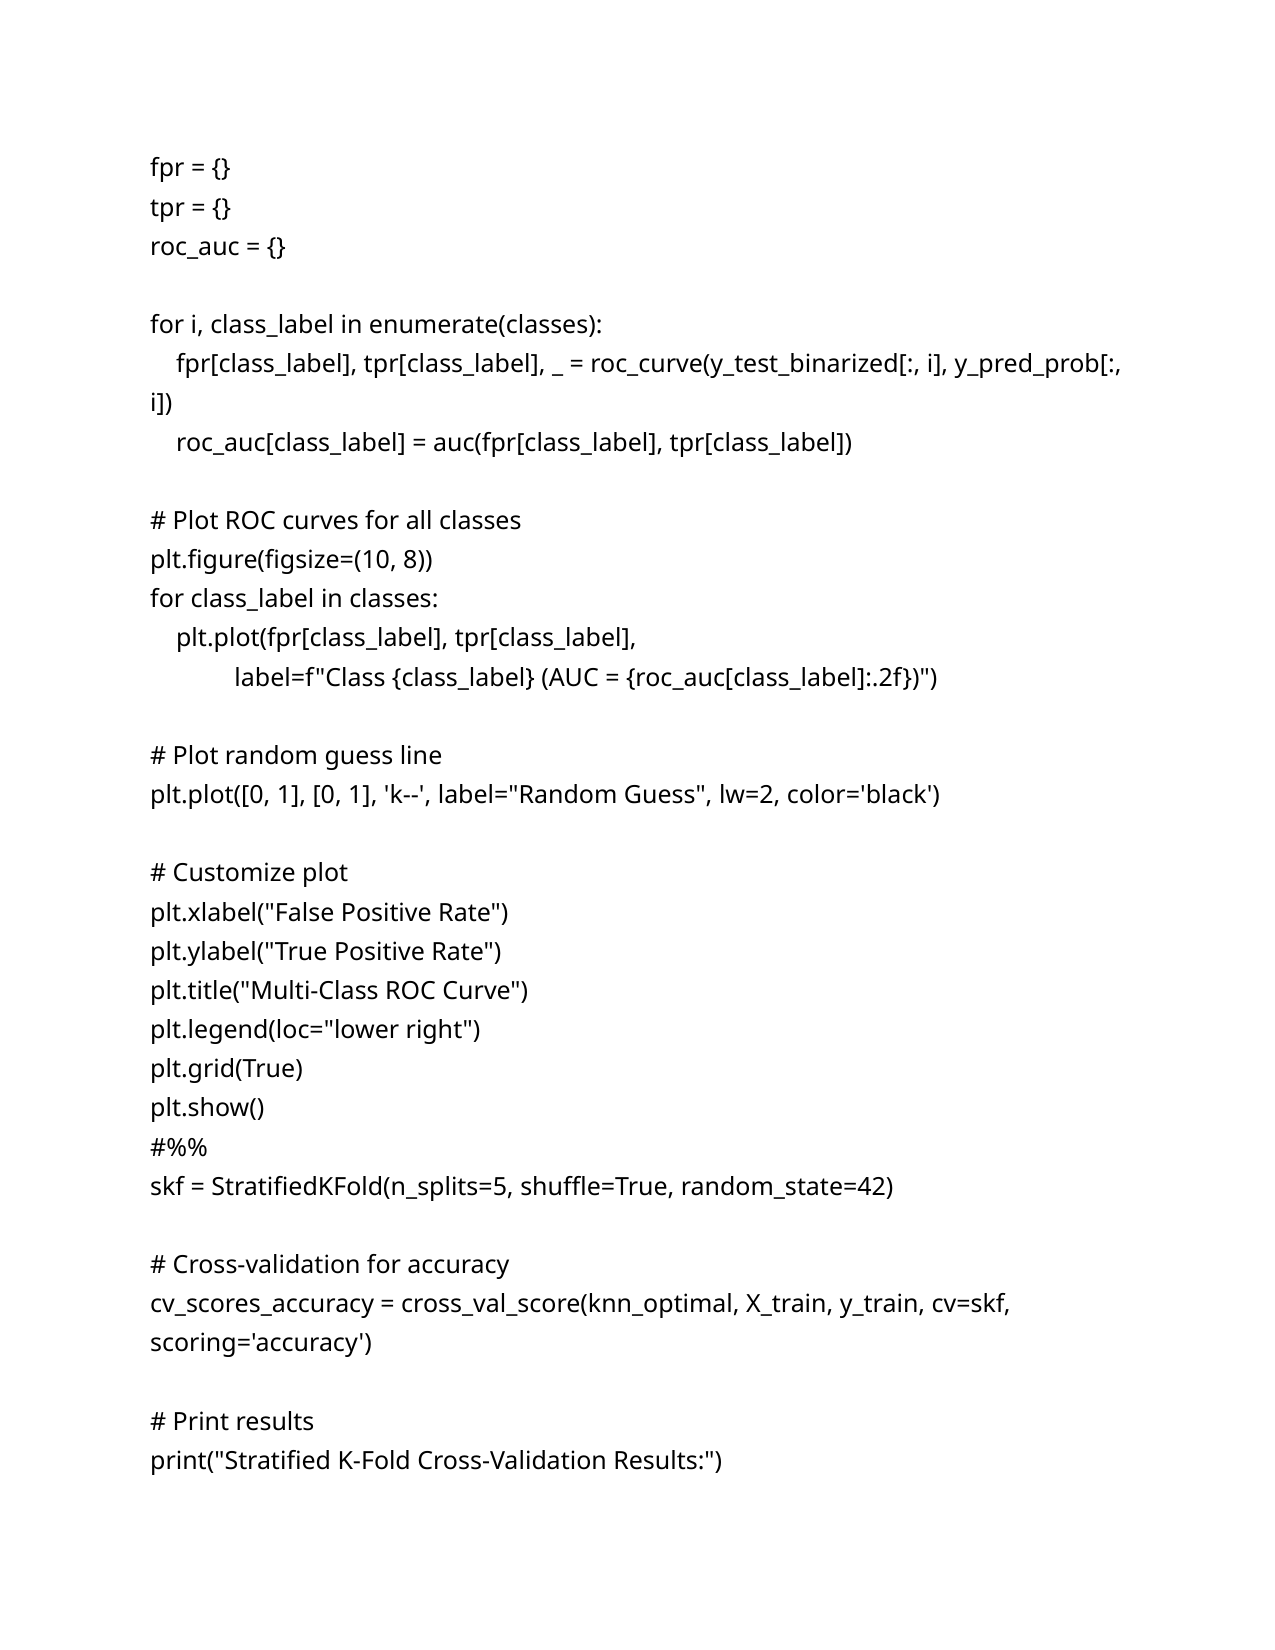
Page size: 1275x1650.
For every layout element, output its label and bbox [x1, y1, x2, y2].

text [150, 150, 1125, 1477]
